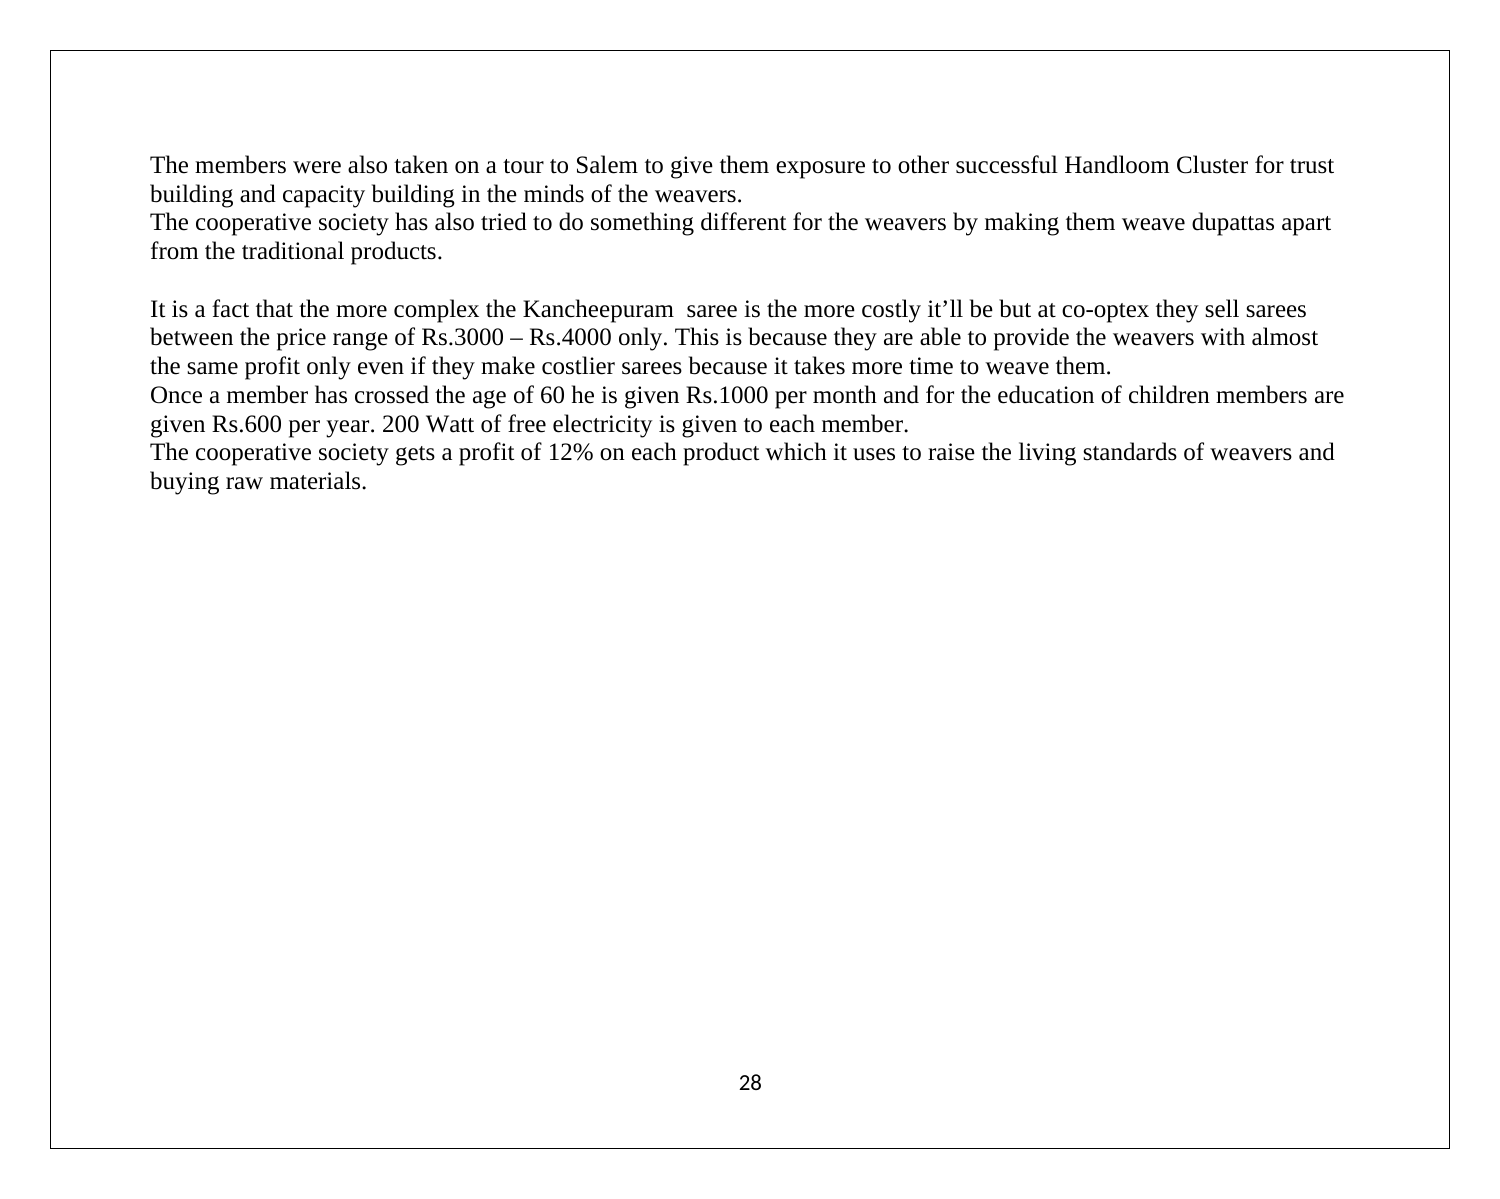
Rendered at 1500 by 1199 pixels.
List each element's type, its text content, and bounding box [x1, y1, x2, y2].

text The cooperative society has also tried to do something different for the weavers by making them weave dupattas apart from the traditional products. [150, 207, 1350, 265]
text The cooperative society gets a profit of 12% on each product which it uses to raise the living standards of weavers and buying raw materials. [150, 437, 1350, 495]
text It is a fact that the more complex the Kancheepuram saree is the more costly it’ll be but at co-optex they sell sarees between the price range of Rs.3000 – Rs.4000 only. This is because they are able to provide the weavers with almost the same profit only even if they make costlier sarees because it takes more time to weave them. [150, 294, 1350, 380]
text The members were also taken on a tour to Salem to give them exposure to other successful Handloom Cluster for trust building and capacity building in the minds of the weavers. [150, 150, 1350, 207]
text Once a member has crossed the age of 60 he is given Rs.1000 per month and for the education of children members are given Rs.600 per year. 200 Watt of free electricity is given to each member. [150, 380, 1350, 437]
